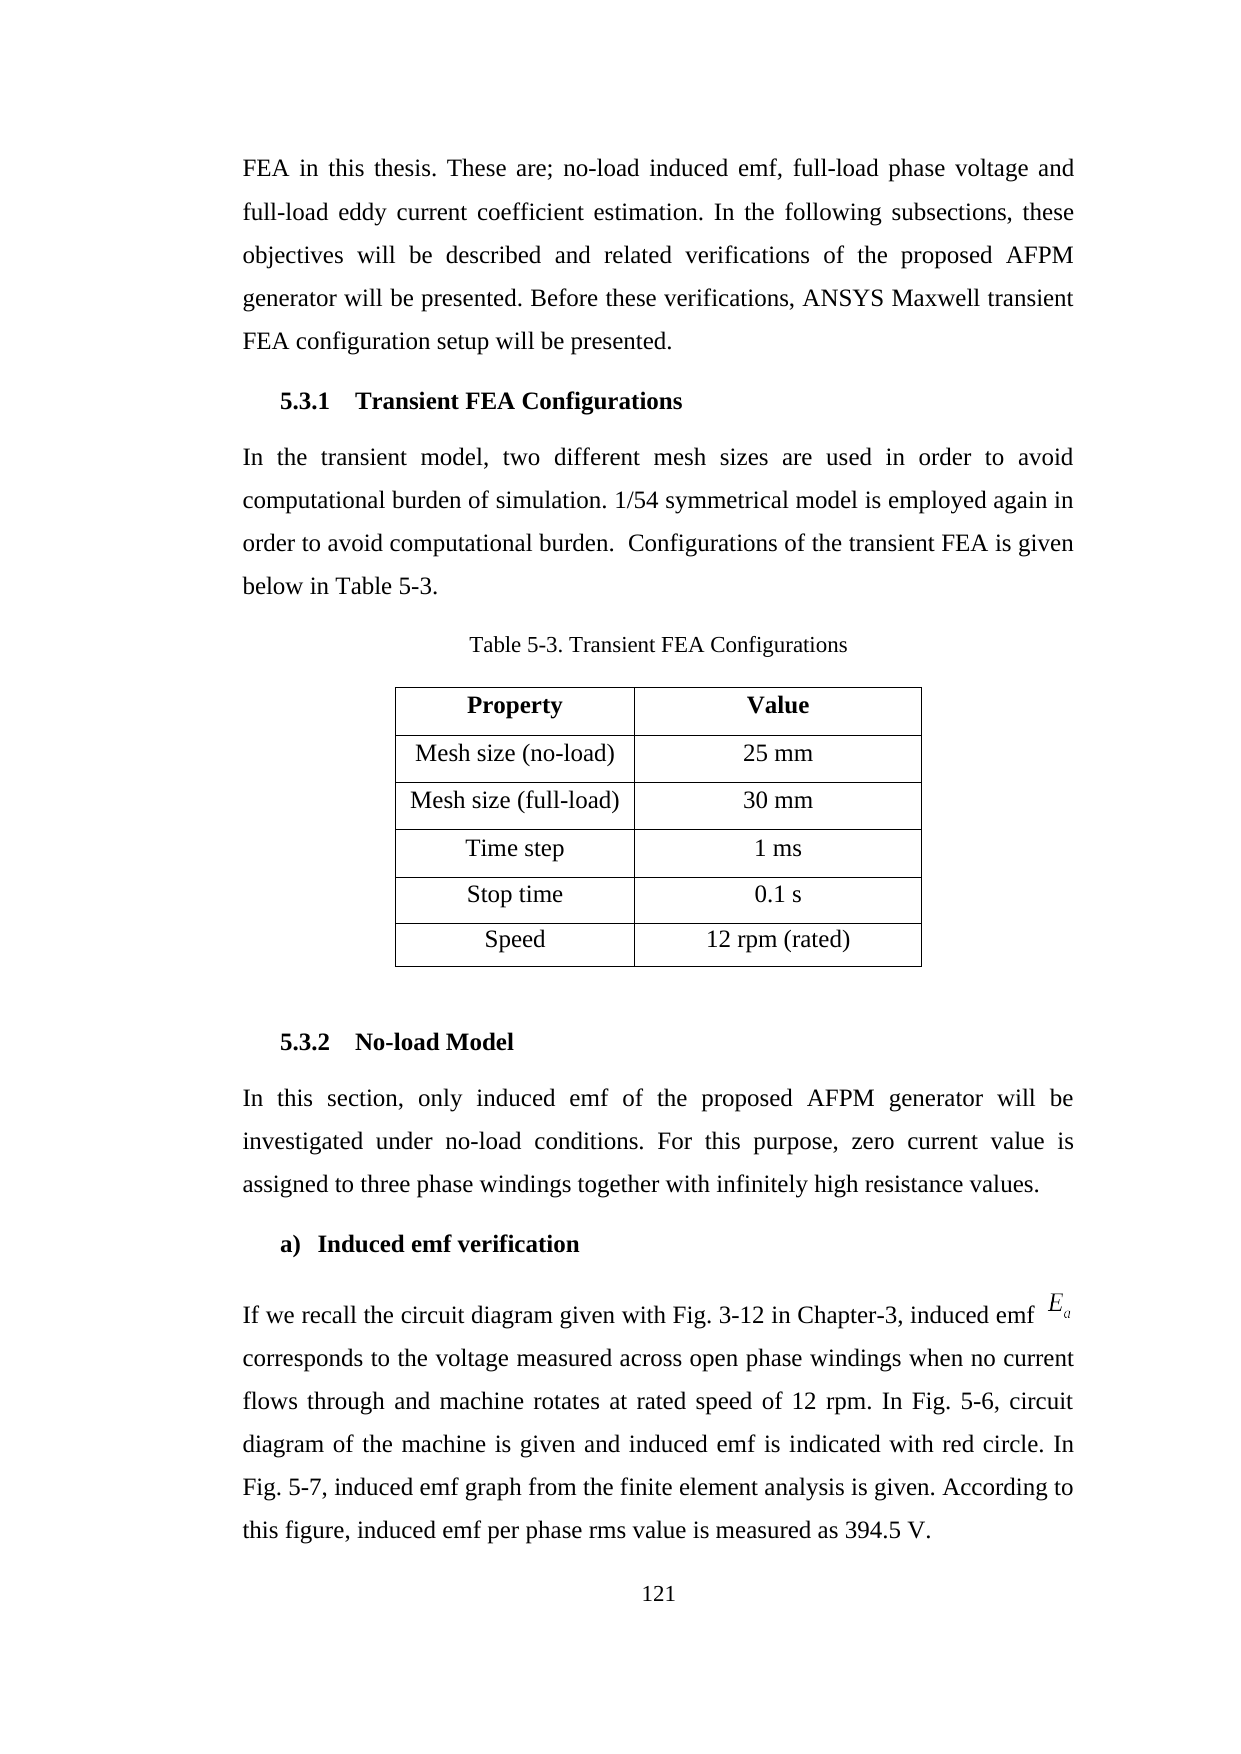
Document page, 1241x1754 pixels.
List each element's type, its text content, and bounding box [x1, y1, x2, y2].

text In the transient model, two different mesh sizes are used in order to avoid computational burden of simulation. 1/54 symmetrical model is employed again in order to avoid computational burden. Configurations of the transient FEA is given below in Table 5-3. [242, 442, 1075, 600]
text Table 5-3. Transient FEA Configurations [242, 631, 1075, 657]
table_cell Time step [396, 830, 634, 877]
table_header Property [396, 688, 634, 734]
table_cell 25 mm [635, 736, 921, 782]
table_cell Mesh size (no-load) [396, 736, 634, 782]
subtitle Transient FEA Configurations [280, 386, 1075, 414]
text If we recall the circuit diagram given with Fig. 3-12 in Chapter-3, induced emf corresponds to the voltage measured across open phase windings when no current flows through and machine rotates at rated speed of 12 rpm. In Fig. 5-6, circuit diagram of the machine is given and induced emf is indicated with red circle. In Fig. 5-7, induced emf graph from the finite element analysis is given. According to this figure, induced emf per phase rms value is measured as 394.5 V. [242, 1285, 1075, 1544]
table_cell 0.1 s [635, 878, 921, 923]
table_cell Mesh size (full-load) [396, 783, 634, 829]
subtitle Induced emf verification [280, 1229, 1075, 1257]
table_header Value [635, 688, 921, 734]
table_cell Stop time [396, 878, 634, 923]
table_cell 12 rpm (rated) [635, 924, 921, 966]
text In this section, only induced emf of the proposed AFPM generator will be investigated under no-load conditions. For this purpose, zero current value is assigned to three phase windings together with infinitely high resistance values. [242, 1083, 1075, 1198]
subtitle No-load Model [280, 1027, 1075, 1055]
table_cell 1 ms [635, 830, 921, 877]
table_cell Speed [396, 924, 634, 966]
table_cell 30 mm [635, 783, 921, 829]
